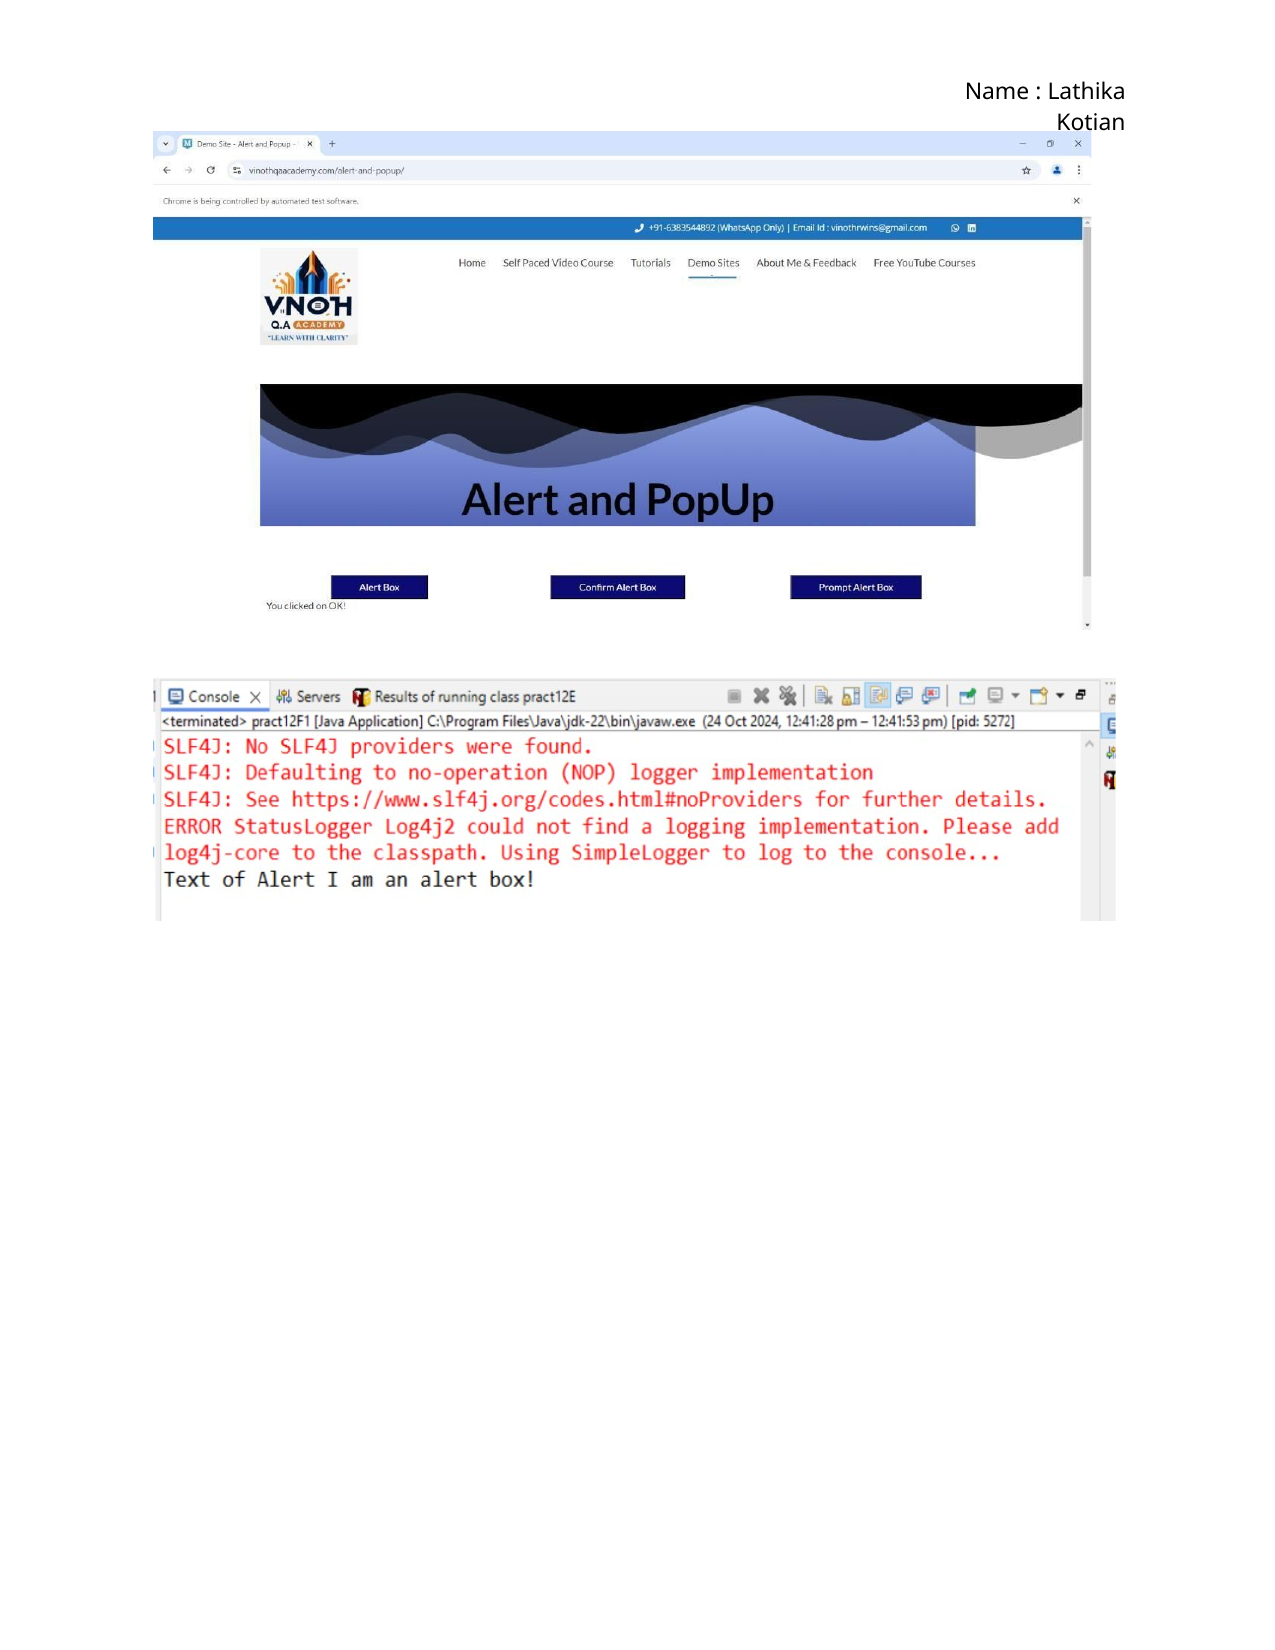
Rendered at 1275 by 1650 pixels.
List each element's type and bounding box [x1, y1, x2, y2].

picture [153, 678, 1116, 921]
picture [153, 131, 1092, 630]
